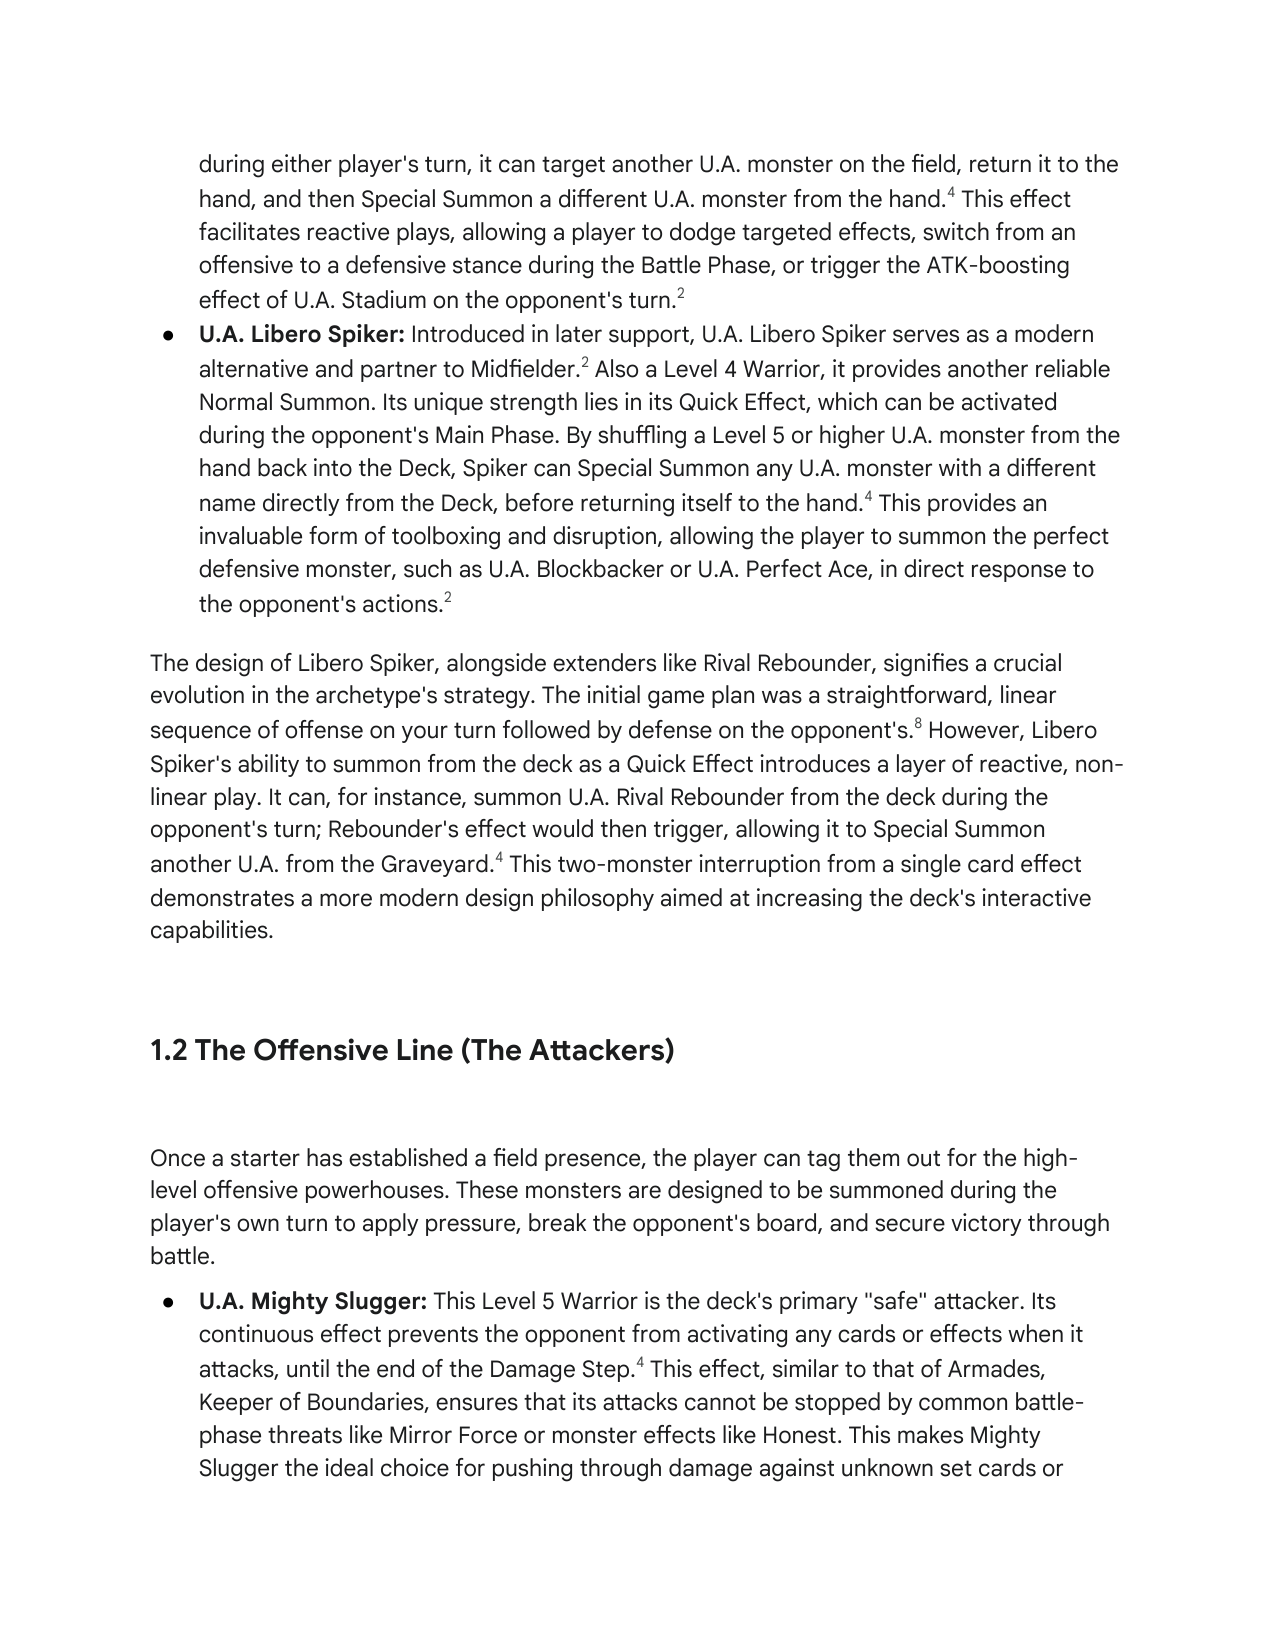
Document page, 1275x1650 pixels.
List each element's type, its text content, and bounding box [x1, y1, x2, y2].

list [161, 150, 1125, 316]
text Once a starter has established a field presence, the player can tag them out for the high-level offensive powerhouses. These monsters are designed to be summoned during the player's own turn to apply pressure, break the opponent's board, and secure victory through battle. [150, 1144, 1125, 1271]
text The design of Libero Spiker, alongside extenders like Rival Rebounder, signifies a crucial evolution in the archetype's strategy. The initial game plan was a straightforward, linear sequence of offense on your turn followed by defense on the opponent's.8 However, Libero Spiker's ability to summon from the deck as a Quick Effect introduces a layer of reactive, non-linear play. It can, for instance, summon U.A. Rival Rebounder from the deck during the opponent's turn; Rebounder's effect would then trigger, allowing it to Special Summon another U.A. from the Graveyard.4 This two-monster interruption from a single card effect demonstrates a more modern design philosophy aimed at increasing the deck's interactive capabilities. [150, 649, 1125, 945]
list U.A. Libero Spiker: Introduced in later support, U.A. Libero Spiker serves as a modern alternative and partner to Midfielder.2 Also a Level 4 Warrior, it provides another reliable Normal Summon. Its unique strength lies in its Quick Effect, which can be activated during the opponent's Main Phase. By shuffling a Level 5 or higher U.A. monster from the hand back into the Deck, Spiker can Special Summon any U.A. monster with a different name directly from the Deck, before returning itself to the hand.4 This provides an invaluable form of toolboxing and disruption, allowing the player to summon the perfect defensive monster, such as U.A. Blockbacker or U.A. Perfect Ace, in direct response to the opponent's actions.2 [161, 320, 1125, 619]
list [161, 1287, 1125, 1482]
subtitle 1.2 The Offensive Line (The Attackers) [150, 1032, 1125, 1068]
